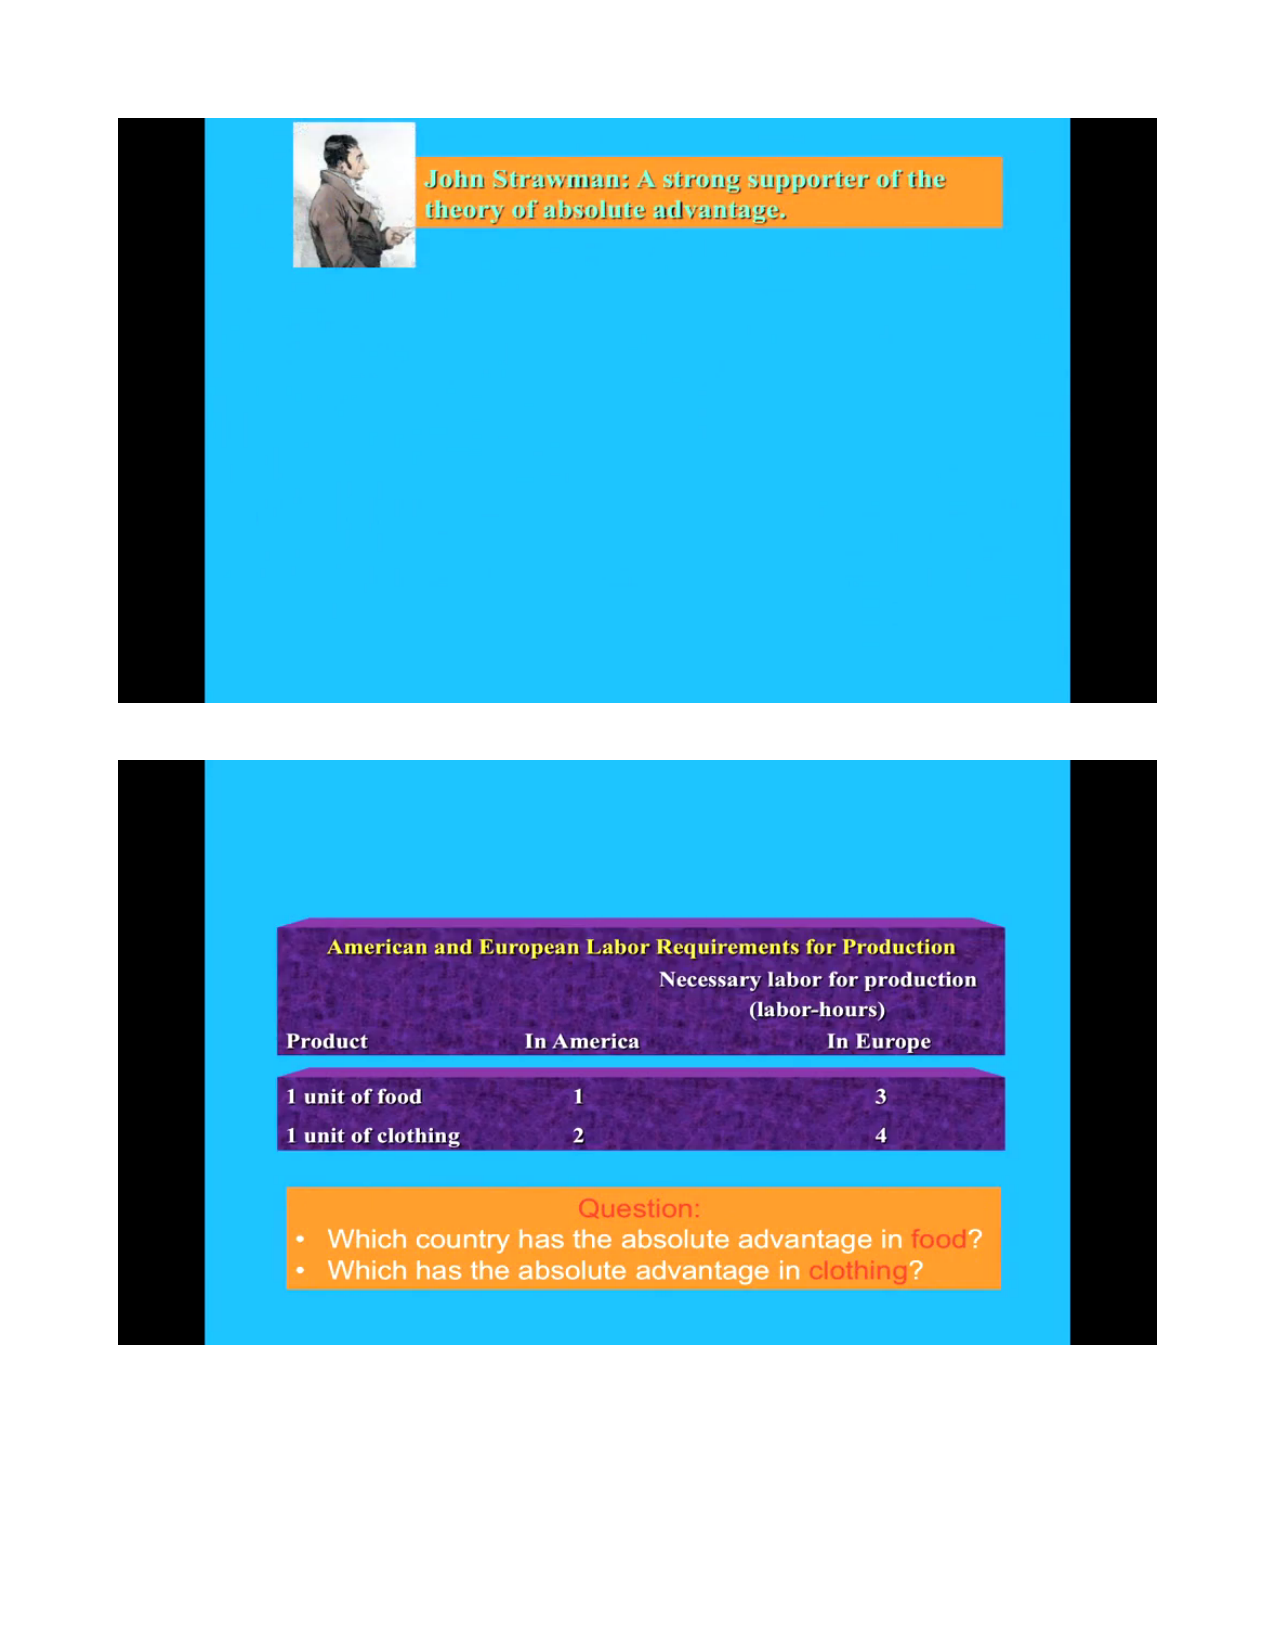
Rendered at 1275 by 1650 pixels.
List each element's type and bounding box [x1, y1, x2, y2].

picture [118, 760, 1157, 1345]
picture [118, 118, 1157, 703]
